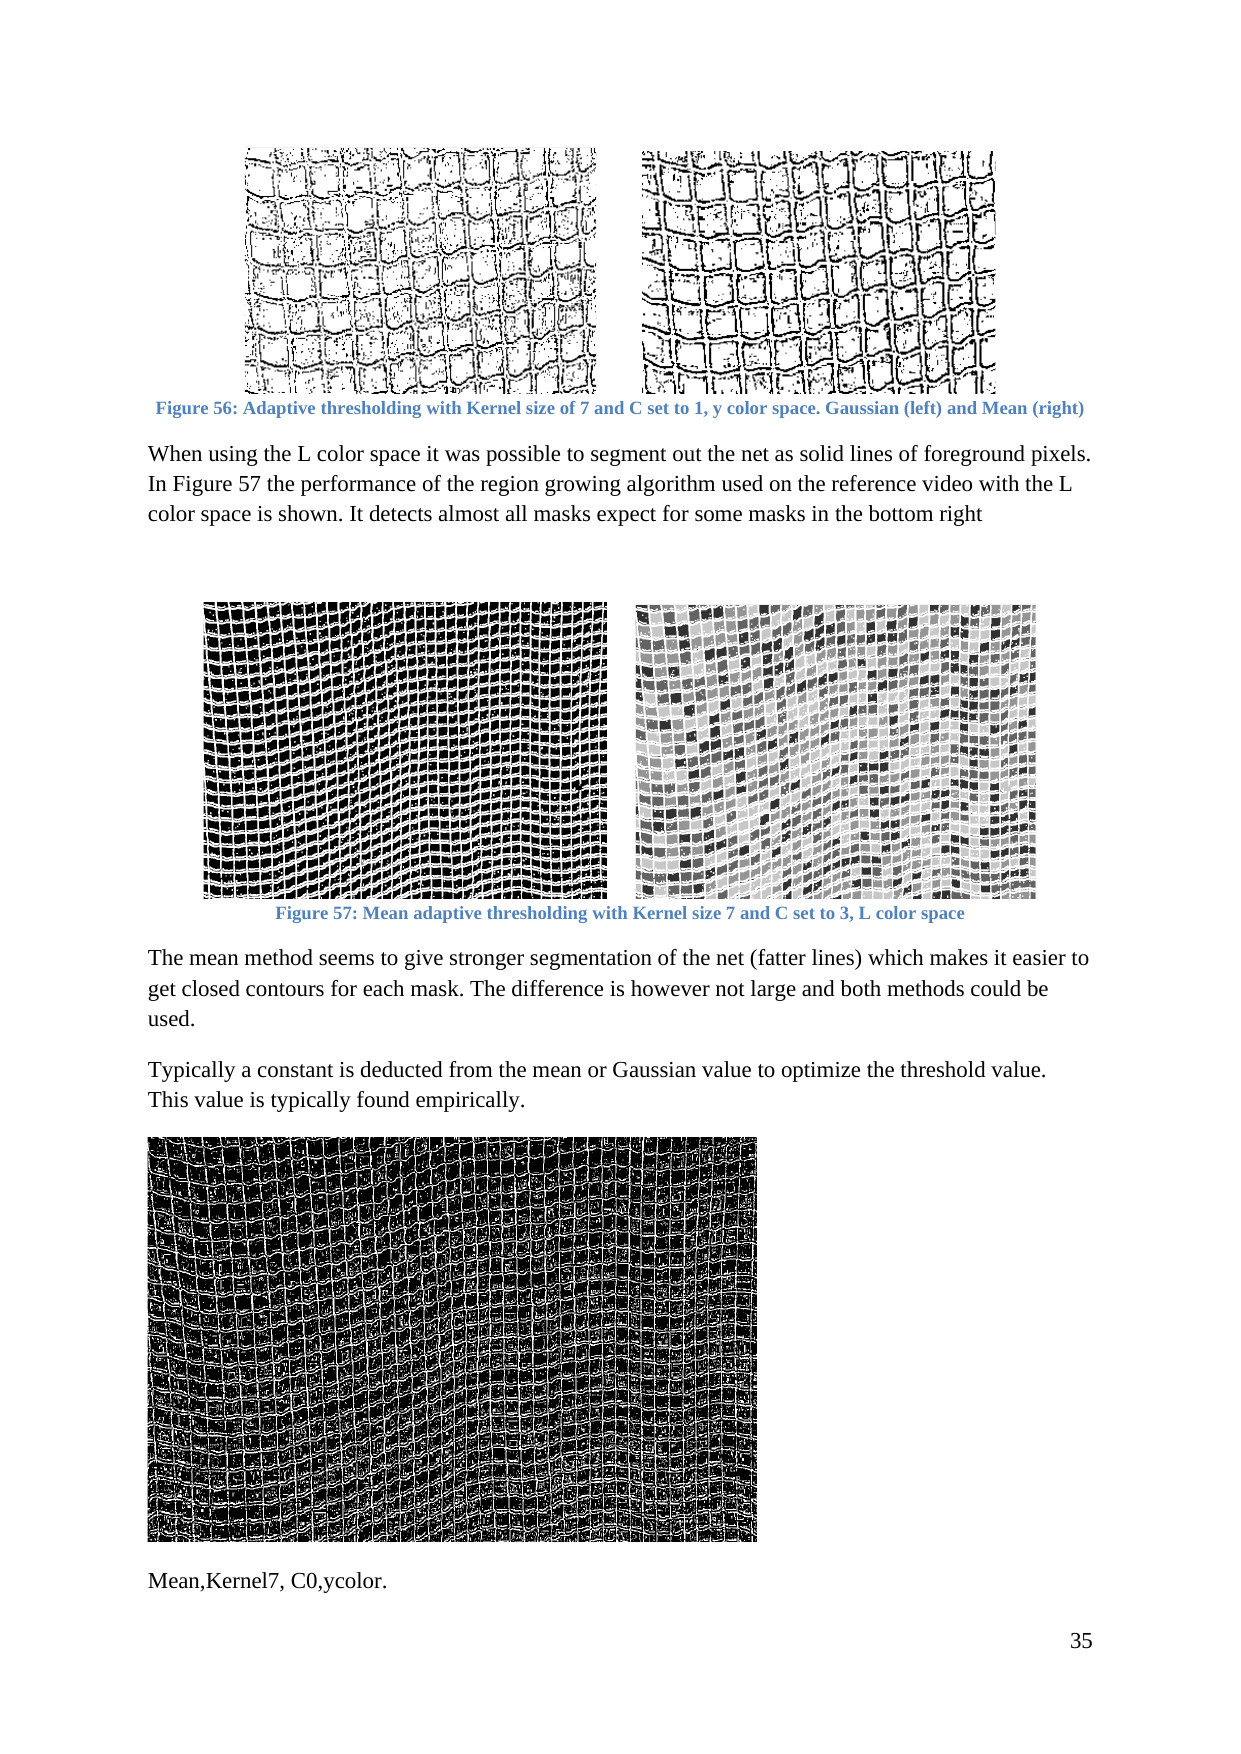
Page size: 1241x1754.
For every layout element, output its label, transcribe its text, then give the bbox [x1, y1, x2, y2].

text The mean method seems to give stronger segmentation of the net (fatter lines) which makes it easier to get closed contours for each mask. The difference is however not large and both methods could be used. [148, 944, 1093, 1031]
picture [244, 147, 597, 394]
text Mean,Kernel7, C0,ycolor. [148, 1567, 1093, 1593]
text Figure 56: Adaptive thresholding with Kernel size of 7 and C set to 1, y color space. Gaussian (left) and Mean (right) [148, 397, 1093, 419]
picture [147, 1137, 757, 1542]
text Typically a constant is deducted from the mean or Gaussian value to optimize the threshold value. This value is typically found empirically. [148, 1056, 1093, 1112]
picture [635, 604, 1037, 899]
picture [203, 602, 607, 899]
text When using the L color space it was possible to segment out the net as solid lines of foreground pixels. In Figure 56 the performance of the region growing algorithm used on the reference video with the L color space is shown. It detects almost all masks expect for some masks in the bottom right [148, 440, 1093, 526]
picture [642, 151, 996, 394]
text Figure 57: Mean adaptive thresholding with Kernel size 7 and C set to 3, L color space [148, 902, 1093, 924]
